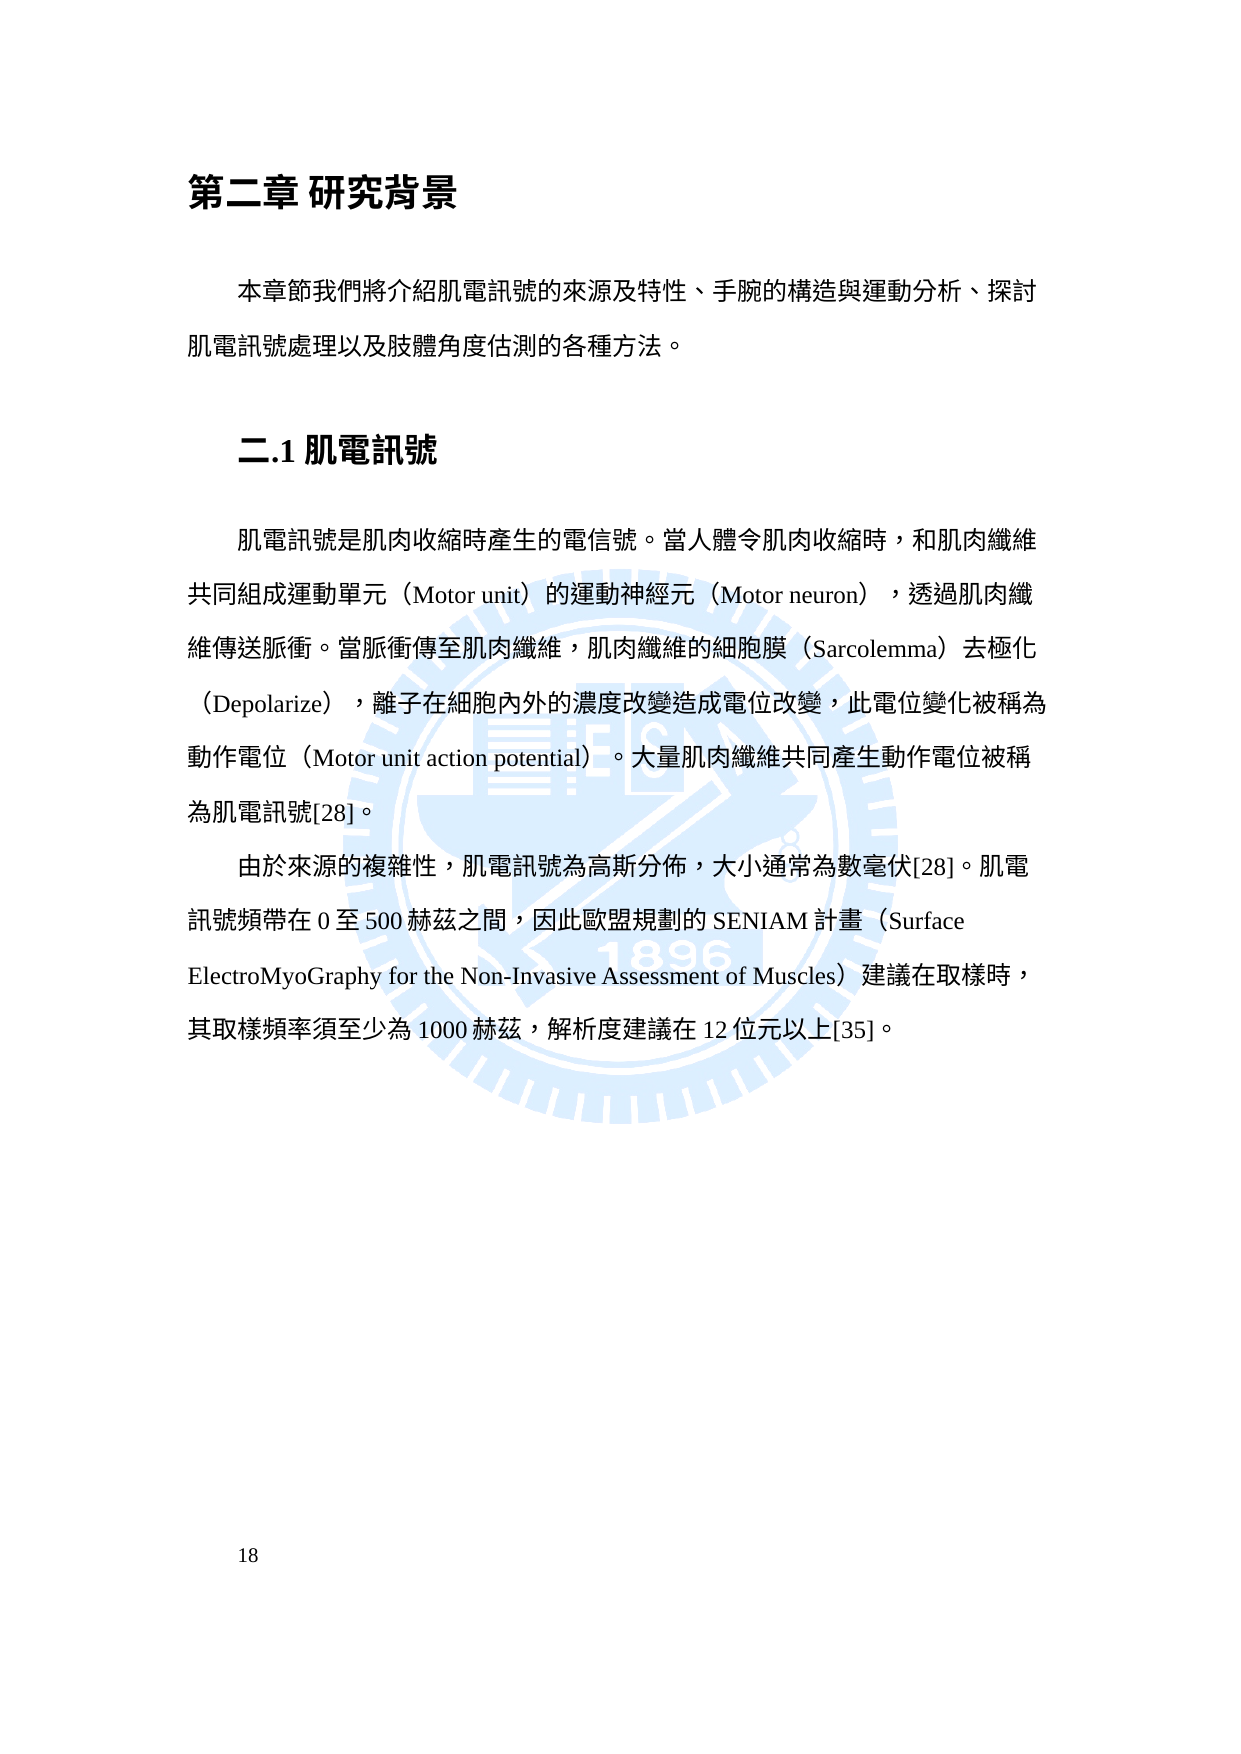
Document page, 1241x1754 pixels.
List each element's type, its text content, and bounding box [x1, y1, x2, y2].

text 肌電訊號是肌肉收縮時產生的電信號。當人體令肌肉收縮時，和肌肉纖維共同組成運動單元（Motor unit）的運動神經元（Motor neuron），透過肌肉纖維傳送脈衝。當脈衝傳至肌肉纖維，肌肉纖維的細胞膜（Sarcolemma）去極化（Depolarize），離子在細胞內外的濃度改變造成電位改變，此電位變化被稱為動作電位（Motor unit action potential）。大量肌肉纖維共同產生動作電位被稱為肌電訊號[28]。 [187, 520, 1053, 828]
text 本章節我們將介紹肌電訊號的來源及特性、手腕的構造與運動分析、探討肌電訊號處理以及肢體角度估測的各種方法。 [187, 272, 1053, 362]
subtitle 肌電訊號 [187, 424, 1053, 472]
text 由於來源的複雜性，肌電訊號為高斯分佈，大小通常為數毫伏[28]。肌電訊號頻帶在0至500赫茲之間，因此歐盟規劃的SENIAM計畫（Surface ElectroMyoGraphy for the Non-Invasive Assessment of Muscles）建議在取樣時，其取樣頻率須至少為1000赫茲，解析度建議在12位元以上[35]。 [187, 846, 1053, 1046]
subtitle 研究背景 [187, 163, 1053, 217]
